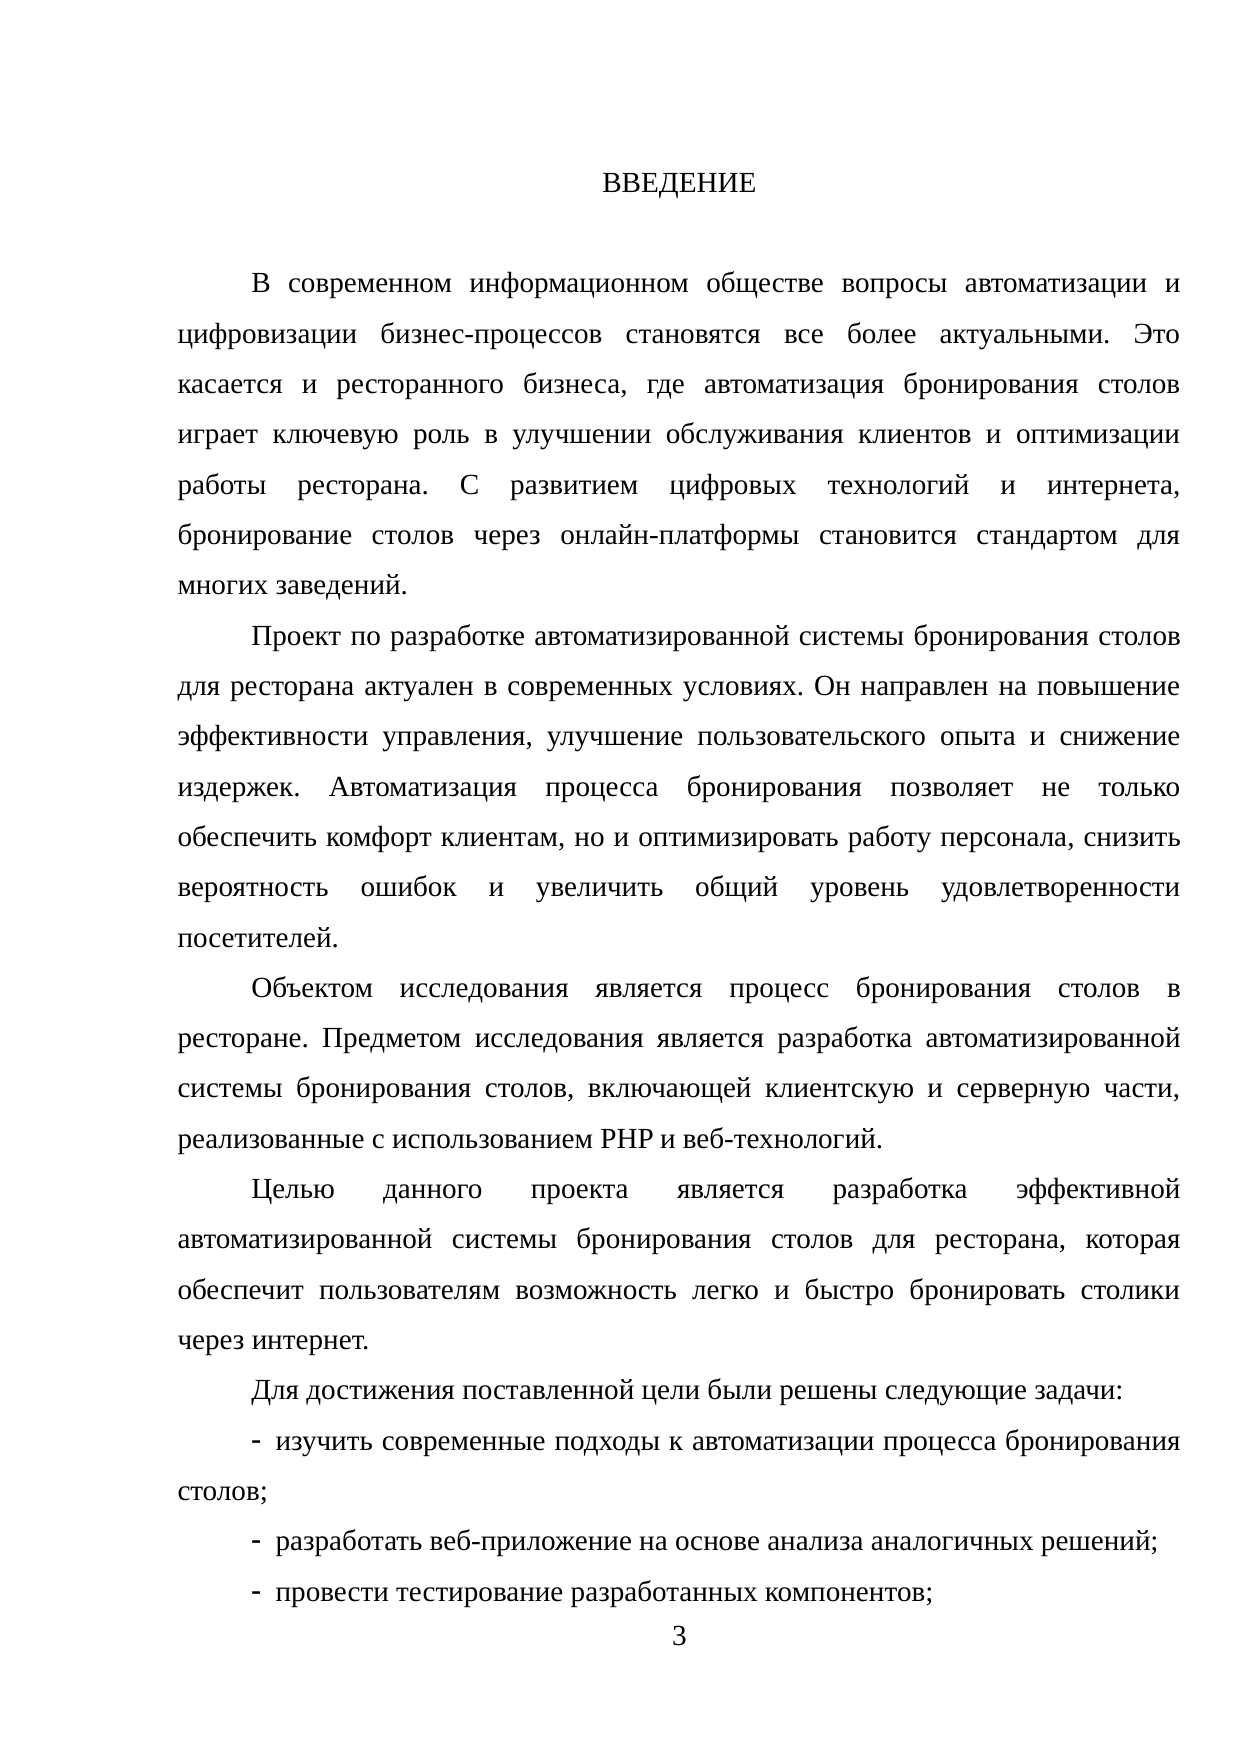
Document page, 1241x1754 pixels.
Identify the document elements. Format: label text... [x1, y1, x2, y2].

text Объектом исследования является процесс бронирования столов в ресторане. Предметом исследования является разработка автоматизированной системы бронирования столов, включающей клиентскую и серверную части, реализованные с использованием PHP и веб-технологий. [177, 970, 1181, 1154]
list разработать веб-приложение на основе анализа аналогичных решений; [177, 1523, 1181, 1557]
text Целью данного проекта является разработка эффективной автоматизированной системы бронирования столов для ресторана, которая обеспечит пользователям возможность легко и быстро бронировать столики через интернет. [177, 1171, 1181, 1356]
text Для достижения поставленной цели были решены следующие задачи: [177, 1372, 1181, 1406]
list провести тестирование разработанных компонентов; [177, 1574, 1181, 1608]
list изучить современные подходы к автоматизации процесса бронирования столов; [177, 1423, 1181, 1507]
text ВВЕДЕНИЕ [177, 165, 1181, 198]
text В современном информационном обществе вопросы автоматизации и цифровизации бизнес-процессов становятся все более актуальными. Это касается и ресторанного бизнеса, где автоматизация бронирования столов играет ключевую роль в улучшении обслуживания клиентов и оптимизации работы ресторана. С развитием цифровых технологий и интернета, бронирование столов через онлайн-платформы становится стандартом для многих заведений. [177, 266, 1181, 601]
text Проект по разработке автоматизированной системы бронирования столов для ресторана актуален в современных условиях. Он направлен на повышение эффективности управления, улучшение пользовательского опыта и снижение издержек. Автоматизация процесса бронирования позволяет не только обеспечить комфорт клиентам, но и оптимизировать работу персонала, снизить вероятность ошибок и увеличить общий уровень удовлетворенности посетителей. [177, 618, 1181, 953]
